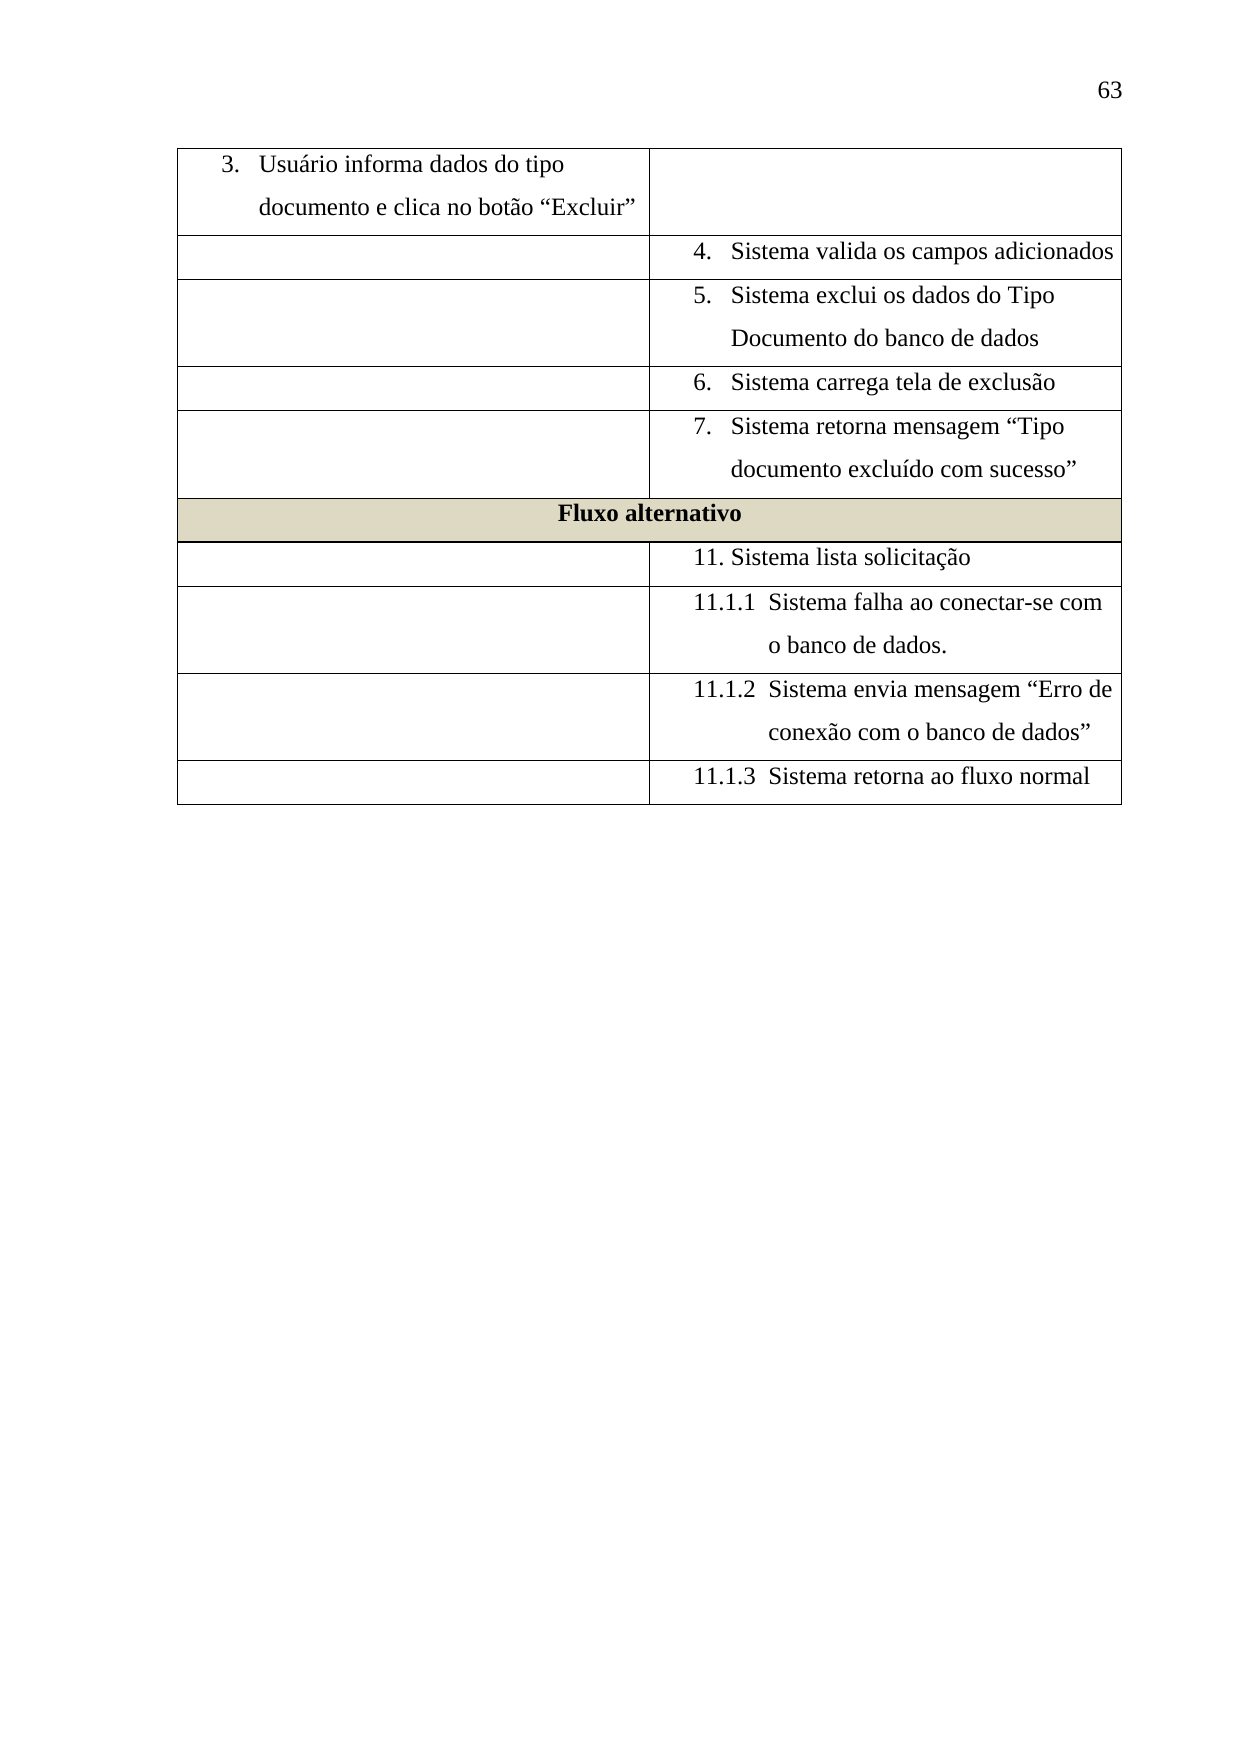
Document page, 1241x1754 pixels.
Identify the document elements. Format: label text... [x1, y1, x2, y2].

table_cell Sistema envia mensagem “Erro de conexão com o banco de dados” [650, 674, 1121, 760]
table_cell Sistema falha ao conectar-se com o banco de dados. [650, 587, 1121, 673]
table_cell [178, 543, 649, 586]
table_cell [178, 761, 649, 804]
table_cell Sistema exclui os dados do Tipo Documento do banco de dados [650, 280, 1121, 366]
table_cell [178, 280, 649, 366]
table_cell [650, 149, 1121, 235]
table_cell [178, 367, 649, 410]
table_cell Sistema retorna mensagem “Tipo documento excluído com sucesso” [650, 411, 1121, 497]
table_cell Sistema carrega tela de exclusão [650, 367, 1121, 410]
table_cell [178, 236, 649, 279]
table_cell [178, 674, 649, 760]
table_cell Usuário informa dados do tipo documento e clica no botão “Excluir” [178, 149, 649, 235]
table_cell Sistema retorna ao fluxo normal [650, 761, 1121, 804]
table_cell Fluxo alternativo [178, 499, 1121, 541]
table_cell Sistema lista solicitação [650, 543, 1121, 586]
table_cell [178, 587, 649, 673]
table_cell Sistema valida os campos adicionados [650, 236, 1121, 279]
table_cell [178, 411, 649, 497]
